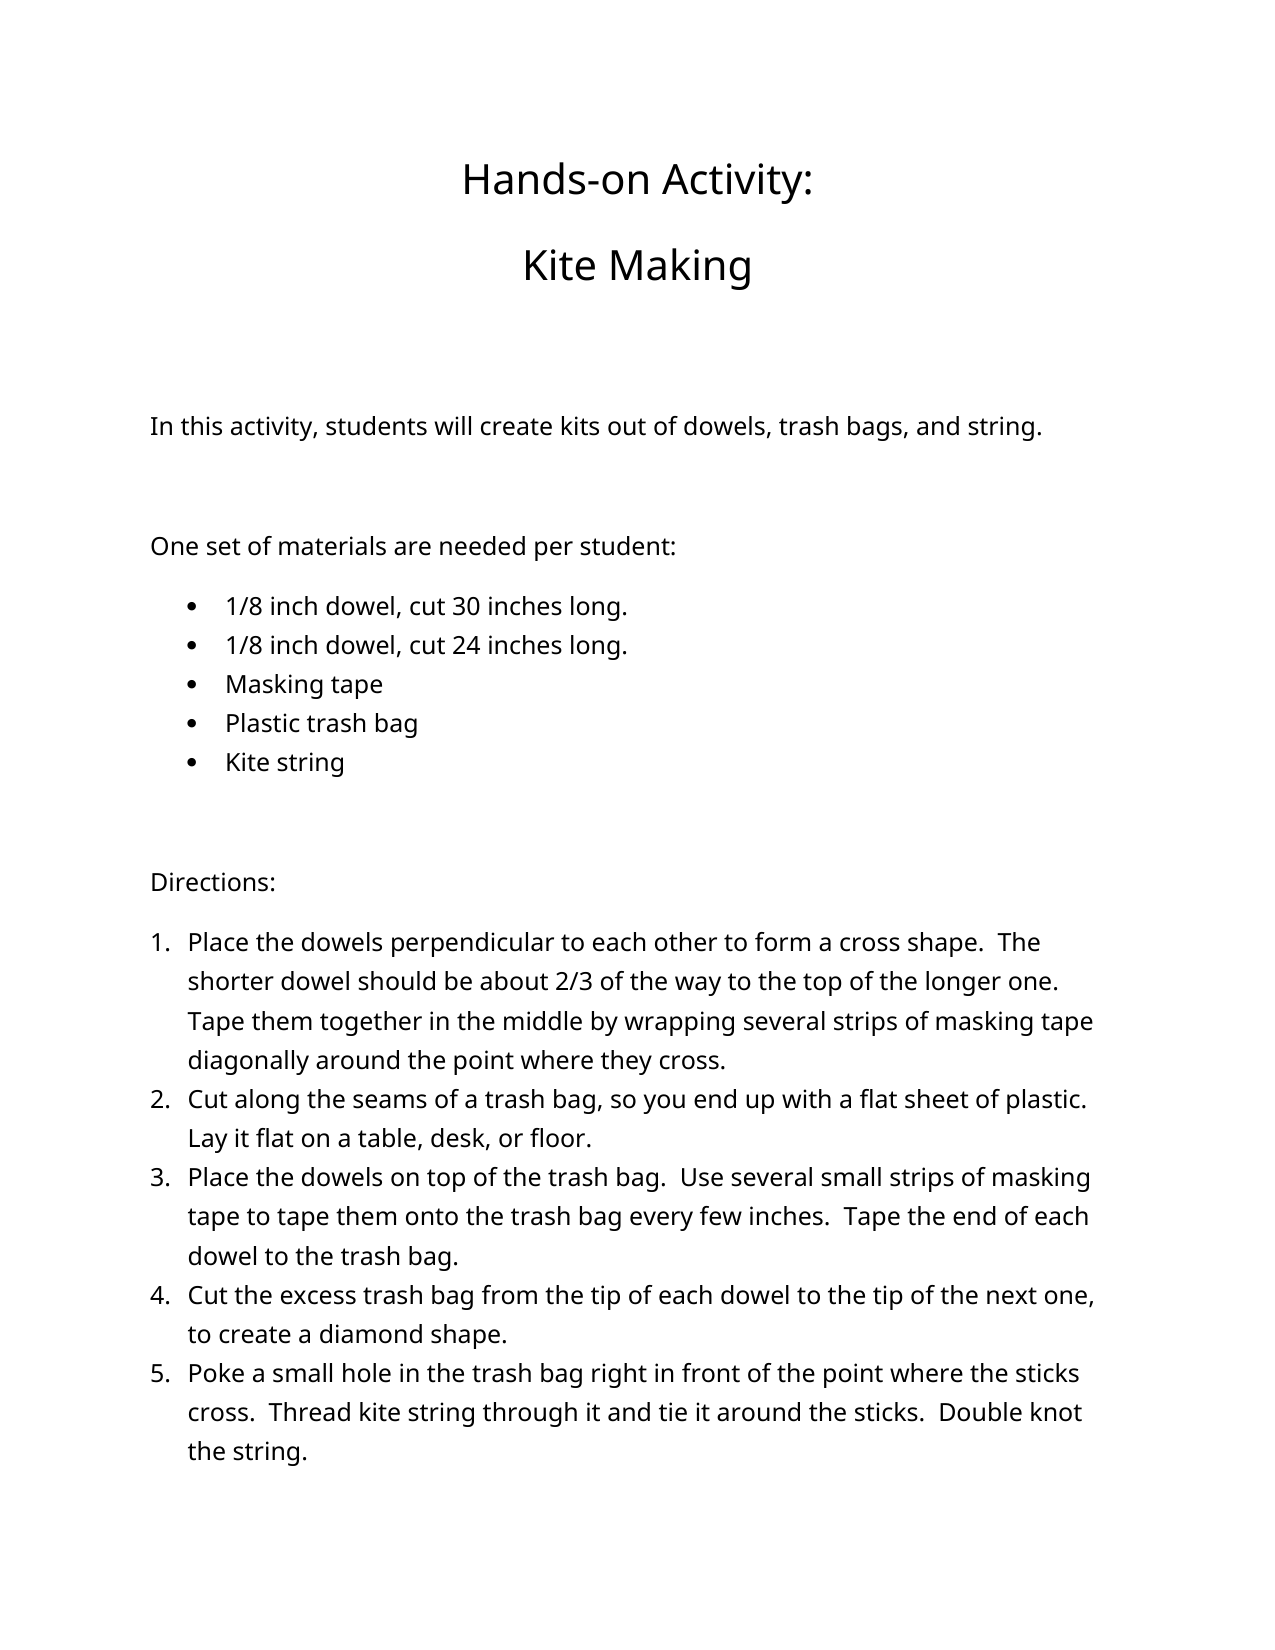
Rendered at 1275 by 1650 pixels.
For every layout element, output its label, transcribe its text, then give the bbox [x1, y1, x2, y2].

text Kite Making [150, 236, 1125, 293]
list Cut along the seams of a trash bag, so you end up with a flat sheet of plastic. Lay it flat on a table, desk, or floor. [150, 1081, 1125, 1155]
list Masking tape [187, 666, 1125, 701]
text In this activity, students will create kits out of dowels, trash bags, and string. [150, 408, 1125, 442]
text Directions: [150, 865, 1125, 899]
list Place the dowels on top of the trash bag. Use several small strips of masking tape to tape them onto the trash bag every few inches. Tape the end of each dowel to the trash bag. [150, 1160, 1125, 1272]
list Kite string [187, 745, 1125, 779]
list Plastic trash bag [187, 706, 1125, 740]
list Cut the excess trash bag from the tip of each dowel to the tip of the next one, to create a diamond shape. [150, 1277, 1125, 1351]
text One set of materials are needed per student: [150, 528, 1125, 562]
list Poke a small hole in the trash bag right in front of the point where the sticks cross. Thread kite string through it and tie it around the sticks. Double knot the string. [150, 1356, 1125, 1468]
list 1/8 inch dowel, cut 30 inches long. [187, 588, 1125, 622]
list 1/8 inch dowel, cut 24 inches long. [187, 627, 1125, 661]
list Place the dowels perpendicular to each other to form a cross shape. The shorter dowel should be about 2/3 of the way to the top of the longer one. Tape them together in the middle by wrapping several strips of masking tape diagonally around the point where they cross. [150, 925, 1125, 1076]
text Hands-on Activity: [150, 150, 1125, 207]
